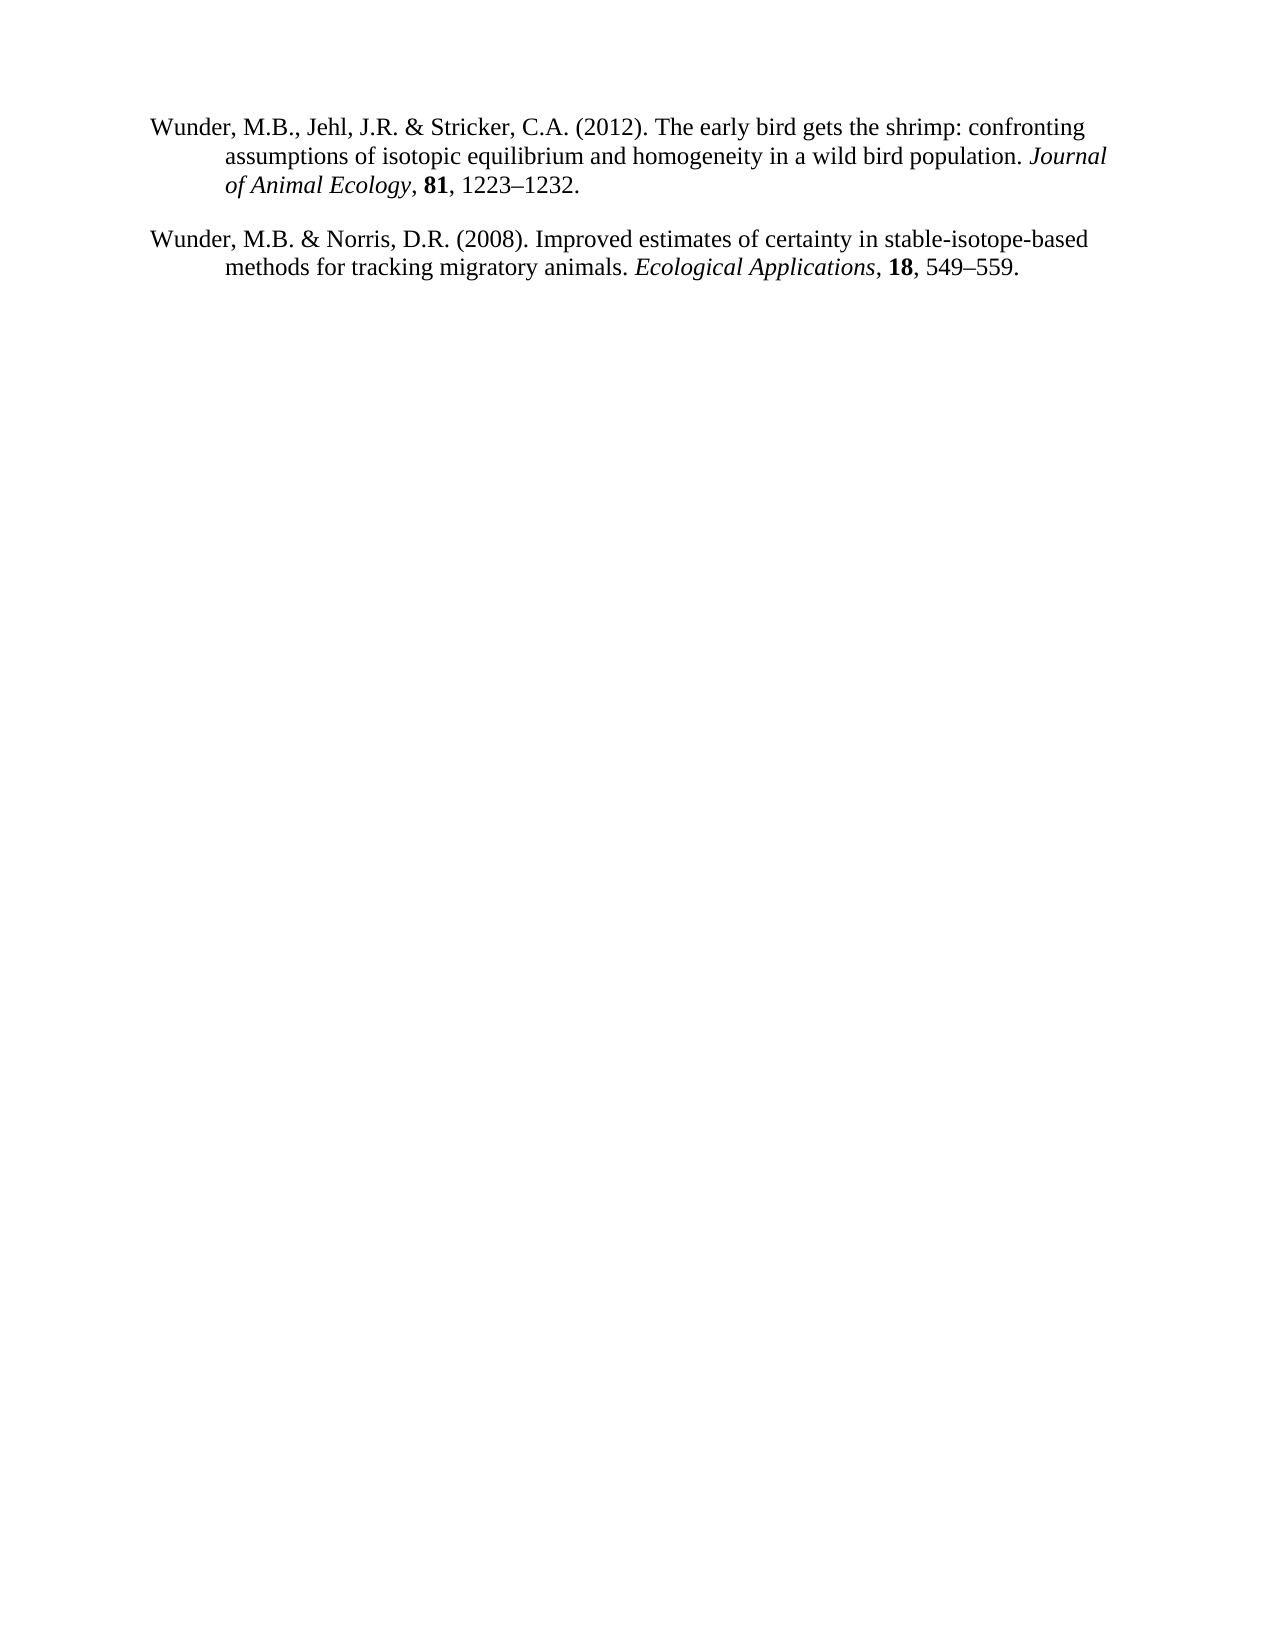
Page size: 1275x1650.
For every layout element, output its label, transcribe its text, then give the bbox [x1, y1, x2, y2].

text Wunder, M.B., Jehl, J.R. & Stricker, C.A. (2012). The early bird gets the shrimp: confronting assumptions of isotopic equilibrium and homogeneity in a wild bird population. Journal of Animal Ecology, 81, 1223–1232. [150, 112, 1125, 199]
text Wunder, M.B. & Norris, D.R. (2008). Improved estimates of certainty in stable-isotope-based methods for tracking migratory animals. Ecological Applications, 18, 549–559. [150, 224, 1125, 281]
